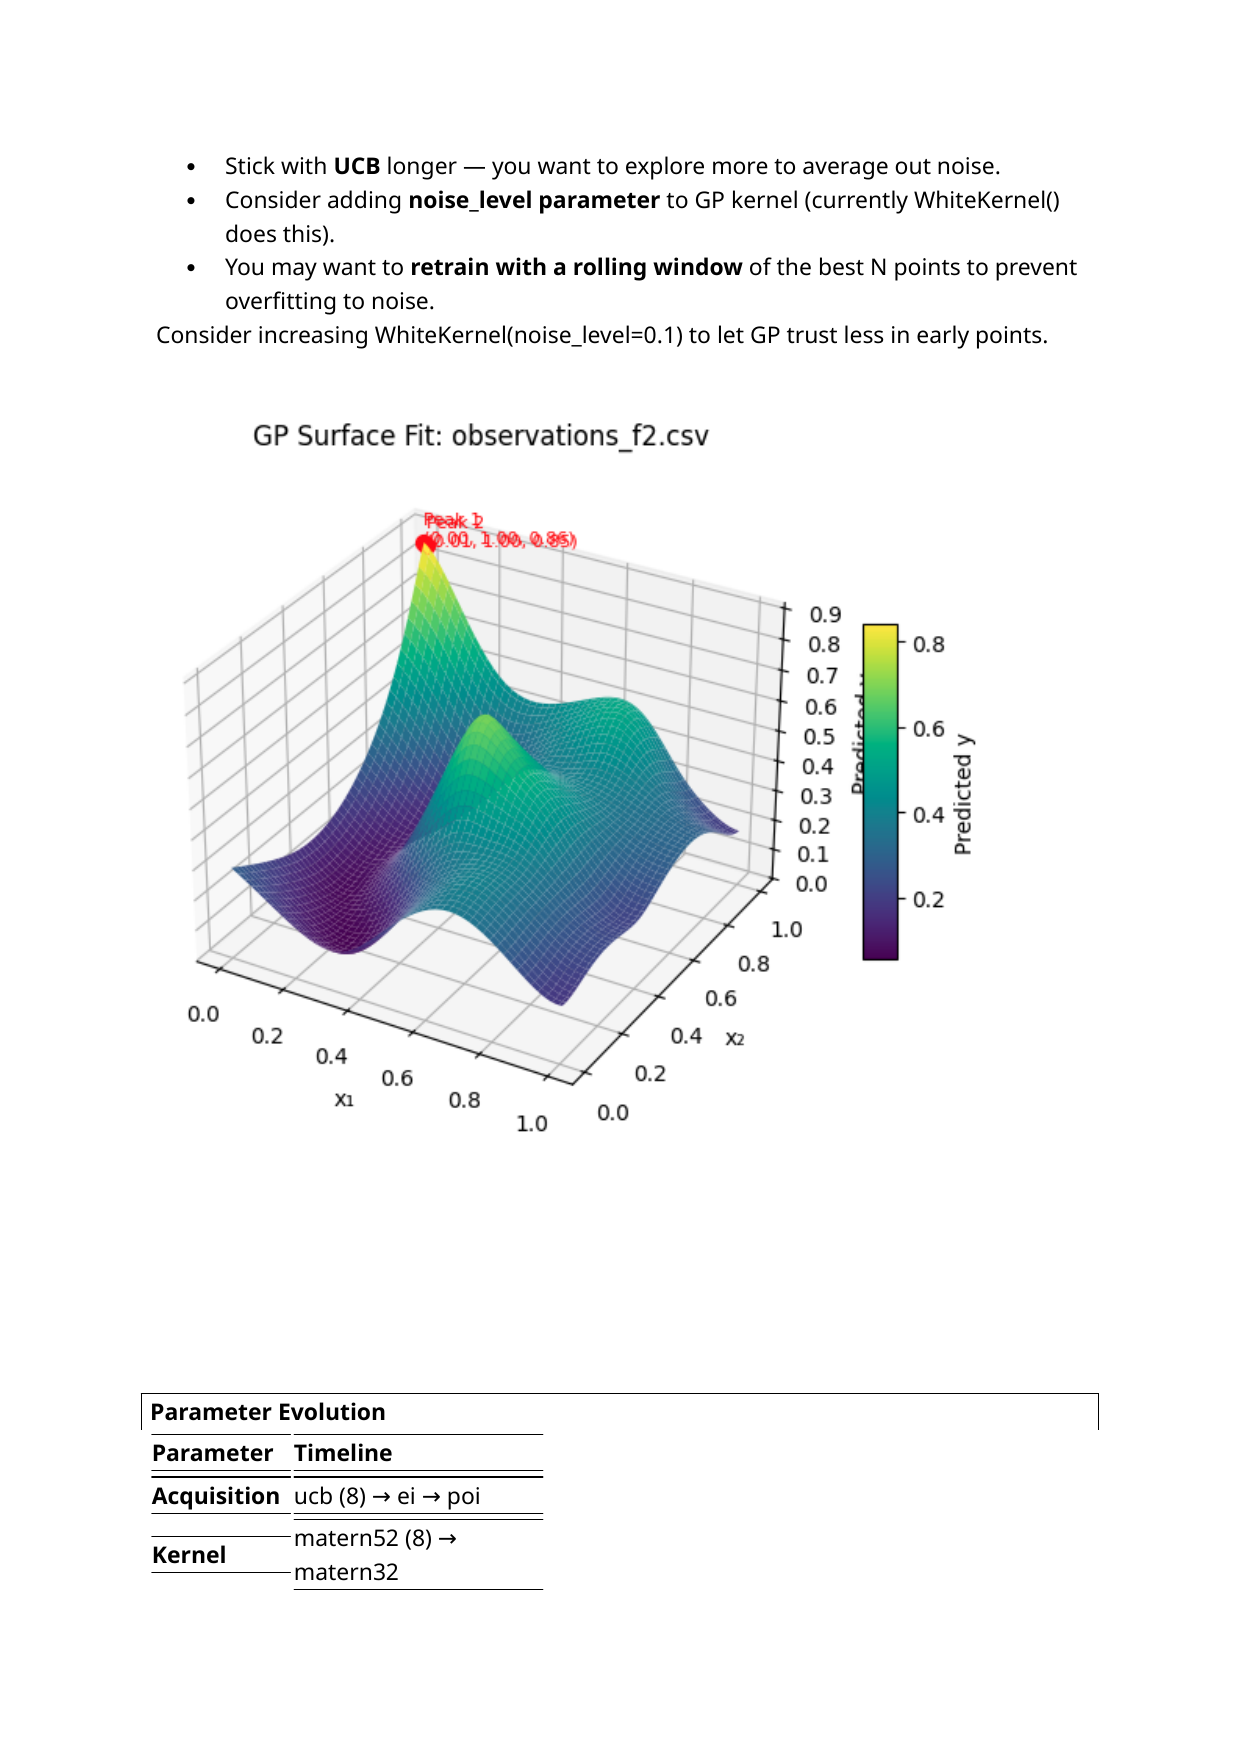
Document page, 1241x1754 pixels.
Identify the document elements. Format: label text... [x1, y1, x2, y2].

table_cell Acquisition [150, 1475, 292, 1518]
text Parameter Evolution [142, 1394, 1098, 1430]
table_header Timeline [292, 1432, 545, 1475]
table_cell Kernel [150, 1518, 292, 1594]
list Consider adding noise_level parameter to GP kernel (currently WhiteKernel() does this). [187, 184, 1090, 249]
list You may want to retrain with a rolling window of the best N points to prevent overfitting to noise. [187, 251, 1090, 316]
picture [150, 420, 1013, 1155]
list Stick with UCB longer — you want to explore more to average out noise. [187, 150, 1090, 181]
table_cell matern52 (8) → matern32 [292, 1518, 545, 1594]
table_header Parameter [150, 1432, 292, 1475]
text Consider increasing WhiteKernel(noise_level=0.1) to let GP trust less in early points. [150, 319, 1090, 350]
table_cell ucb (8) → ei → poi [292, 1475, 545, 1518]
